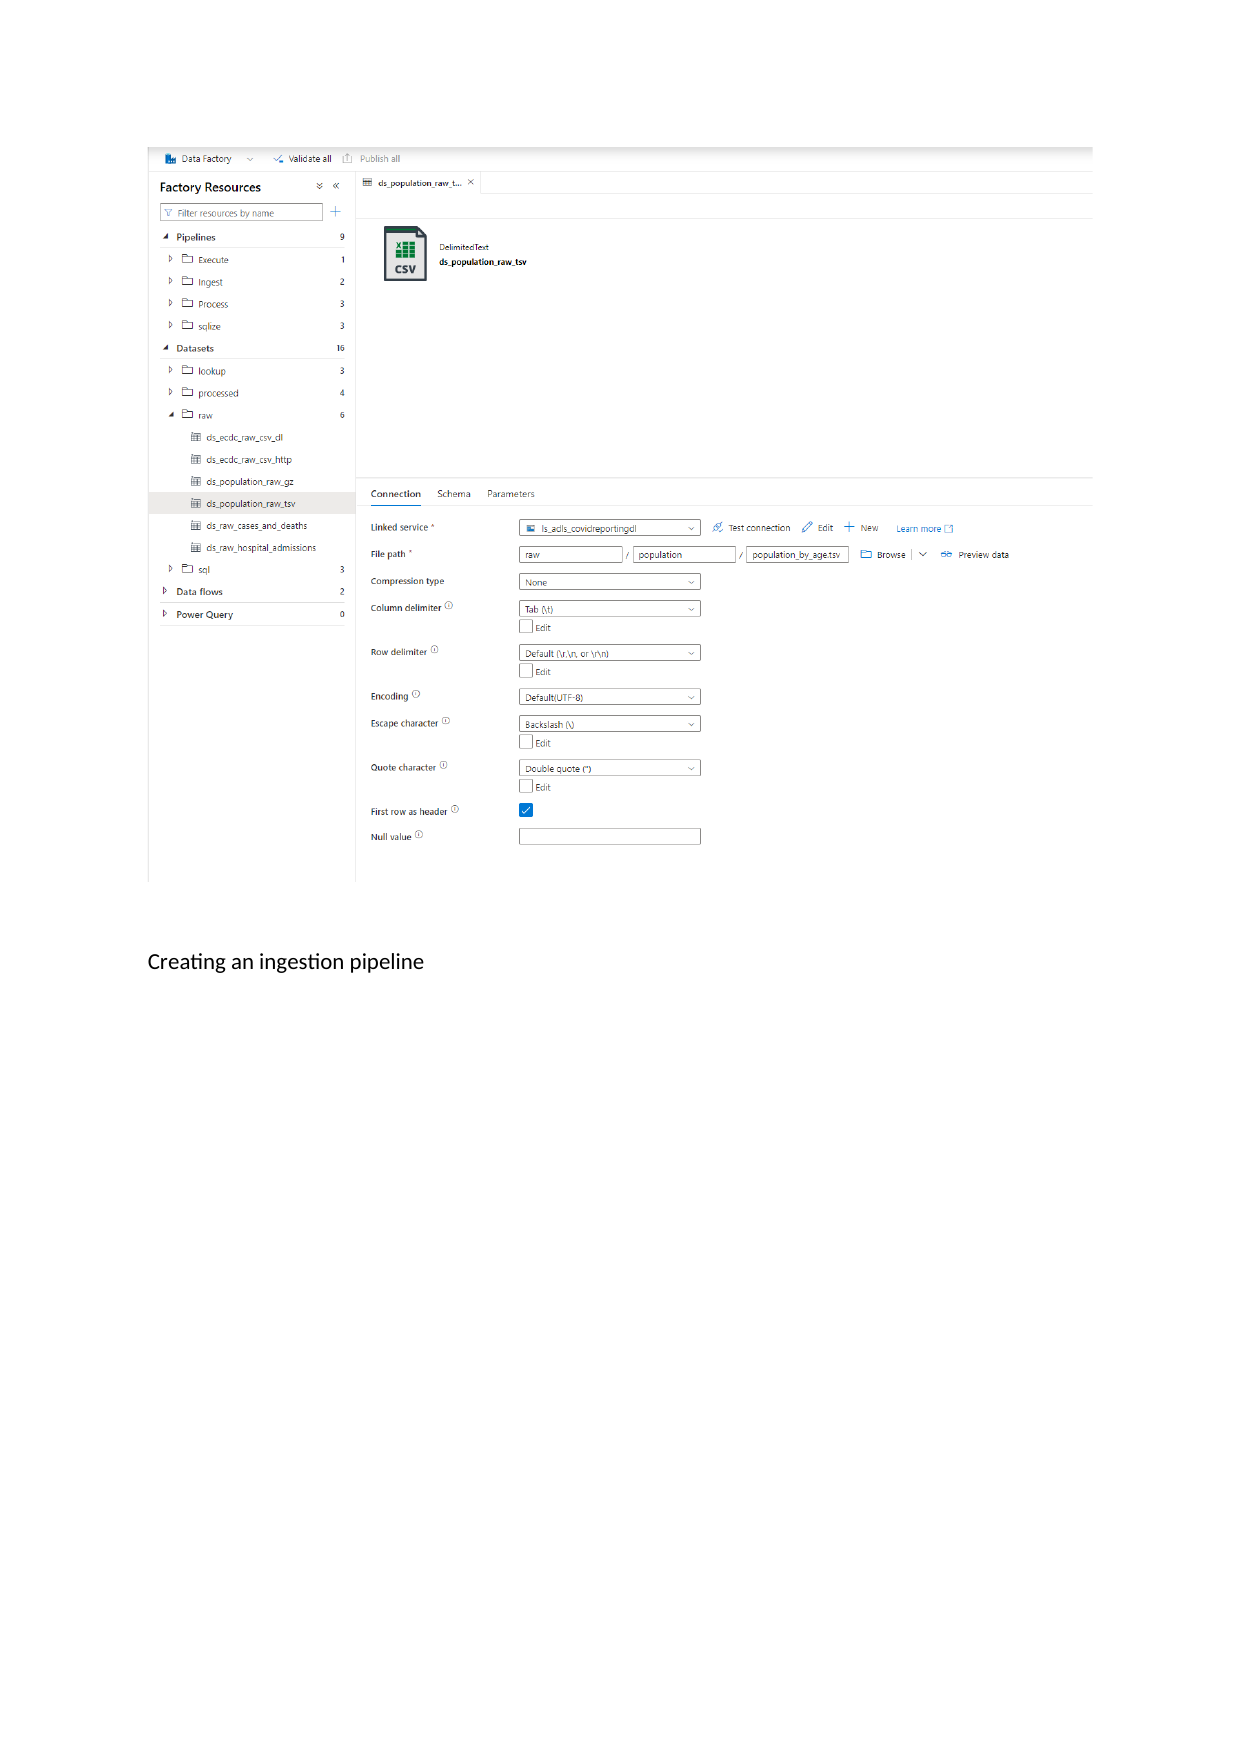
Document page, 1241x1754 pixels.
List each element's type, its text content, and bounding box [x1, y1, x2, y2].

text Creating an ingestion pipeline [148, 947, 1093, 975]
picture [147, 147, 1093, 882]
